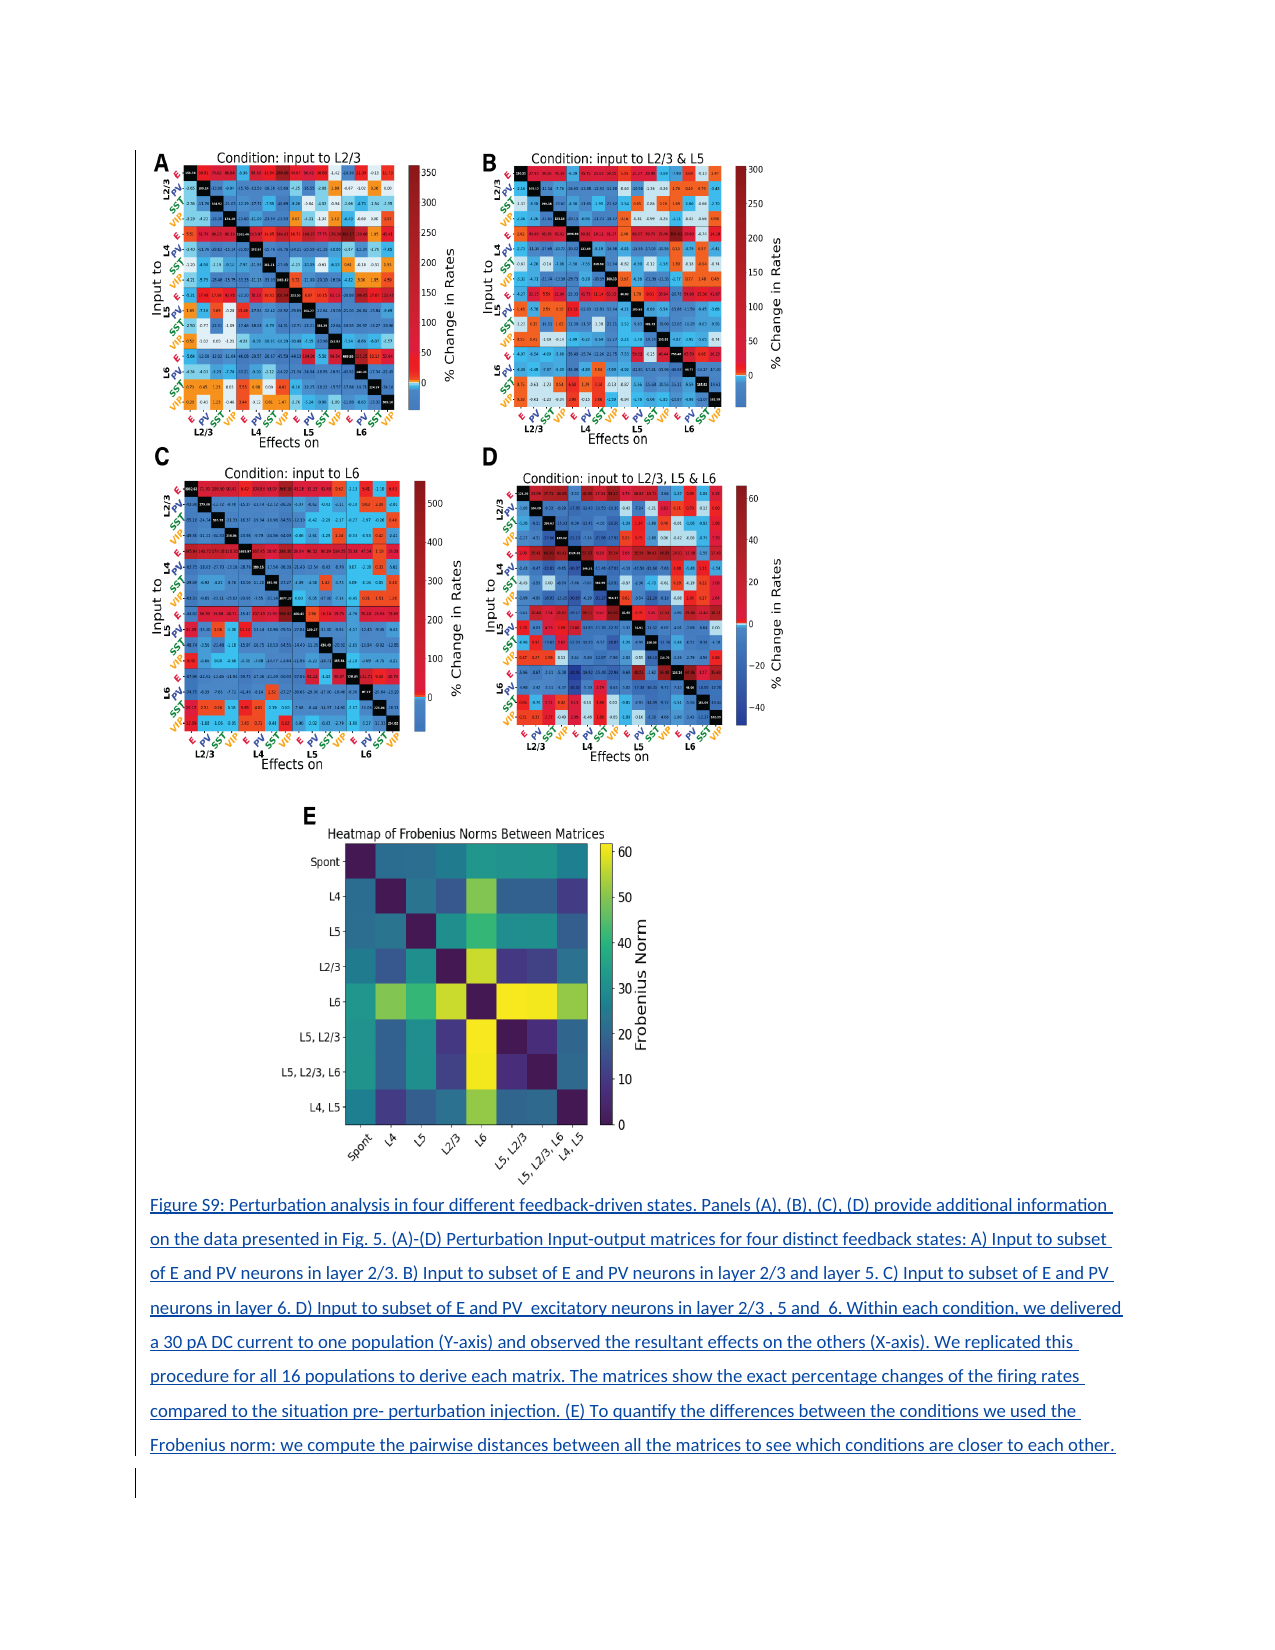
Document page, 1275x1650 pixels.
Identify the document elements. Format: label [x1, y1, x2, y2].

picture [150, 150, 785, 1193]
